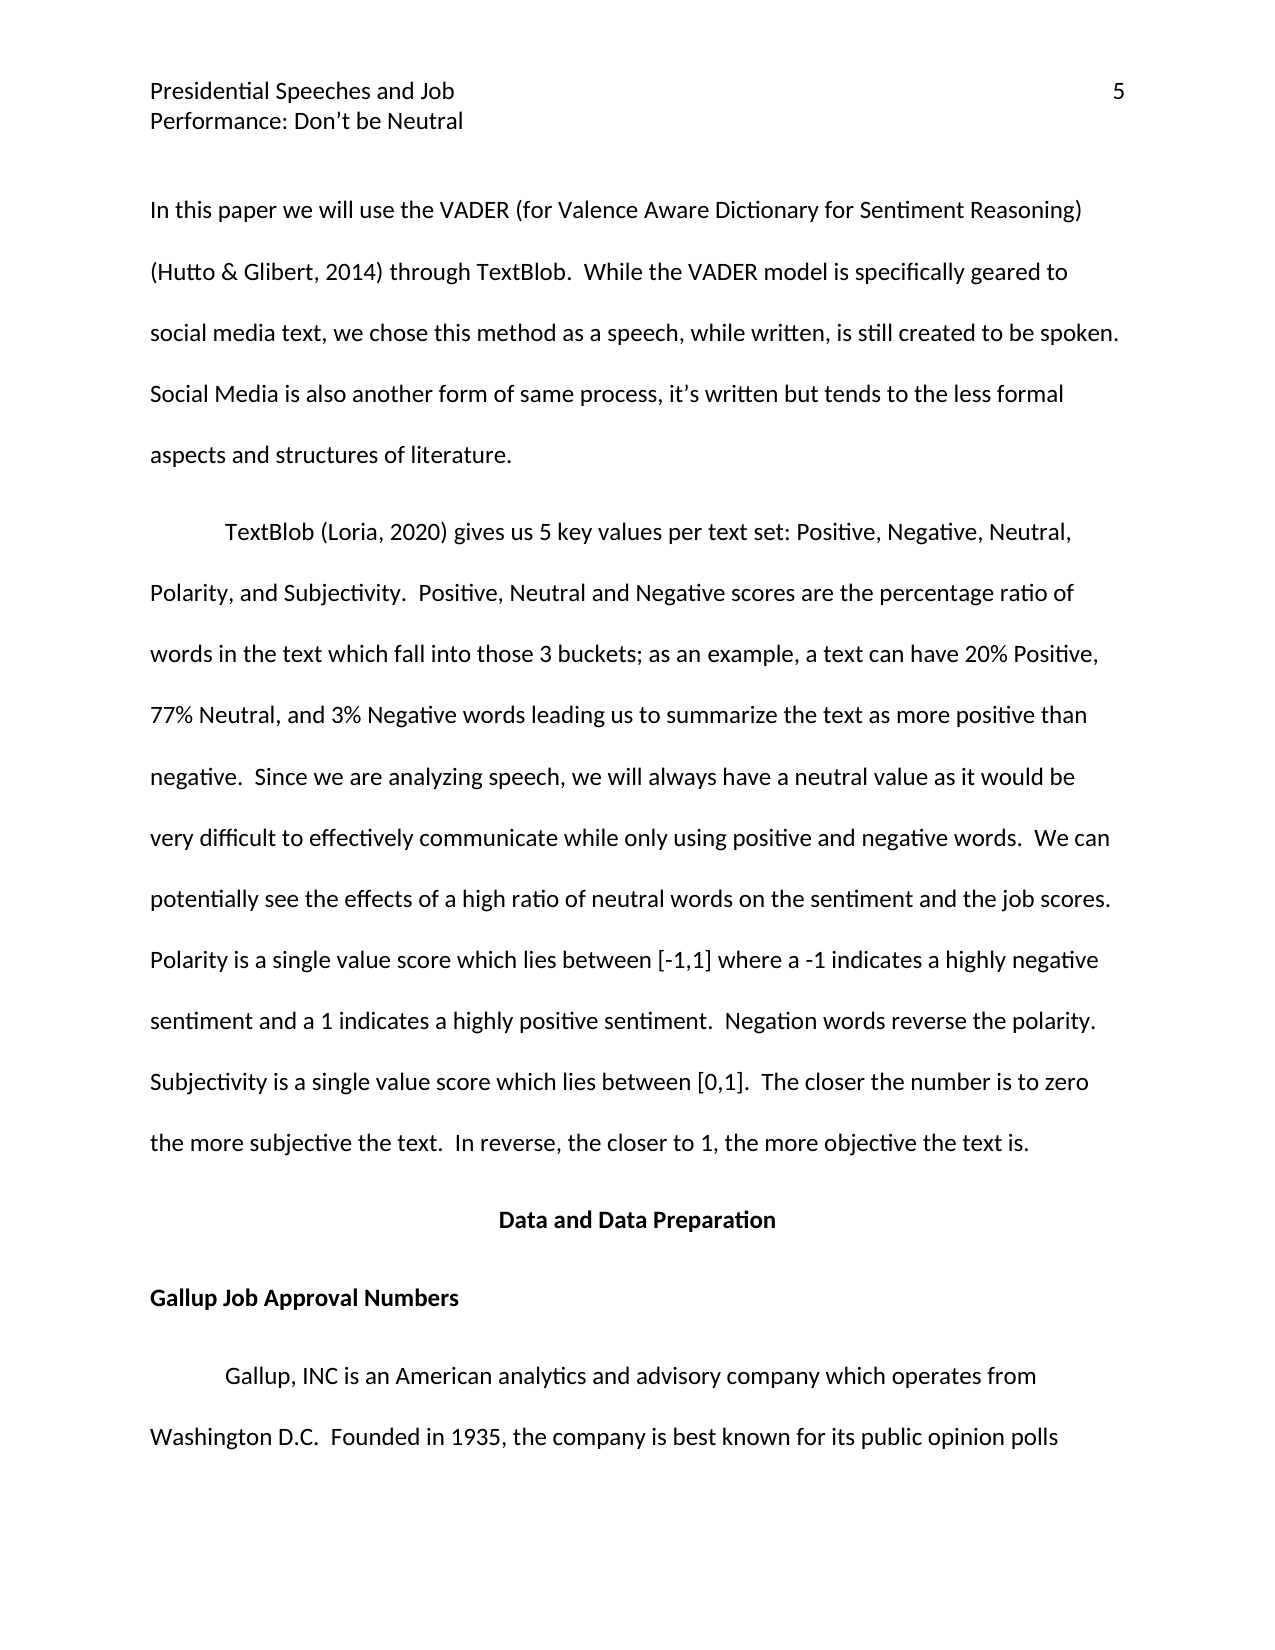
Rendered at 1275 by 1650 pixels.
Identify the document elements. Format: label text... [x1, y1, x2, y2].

text Gallup Job Approval Numbers [150, 1282, 1125, 1313]
text Data and Data Preparation [150, 1204, 1125, 1235]
text TextBlob gives us 5 key values per text set: Positive, Negative, Neutral, Polarity, and Subjectivity. Positive, Neutral and Negative scores are the percentage ratio of words in the text which fall into those 3 buckets; as an example, a text can have 20% Positive, 77% Neutral, and 3% Negative words leading us to summarize the text as more positive than negative. Since we are analyzing speech, we will always have a neutral value as it would be very difficult to effectively communicate while only using positive and negative words. We can potentially see the effects of a high ratio of neutral words on the sentiment and the job scores. Polarity is a single value score which lies between [-1,1] where a -1 indicates a highly negative sentiment and a 1 indicates a highly positive sentiment. Negation words reverse the polarity. Subjectivity is a single value score which lies between [0,1]. The closer the number is to zero the more subjective the text. In reverse, the closer to 1, the more objective the text is. [150, 516, 1125, 1157]
text In this paper we will use the VADER (for Valence Aware Dictionary for Sentiment Reasoning) through TextBlob. While the VADER model is specifically geared to social media text, we chose this method as a speech, while written, is still created to be spoken. Social Media is also another form of same process, it’s written but tends to the less formal aspects and structures of literature. [150, 194, 1125, 469]
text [150, 1360, 1125, 1452]
